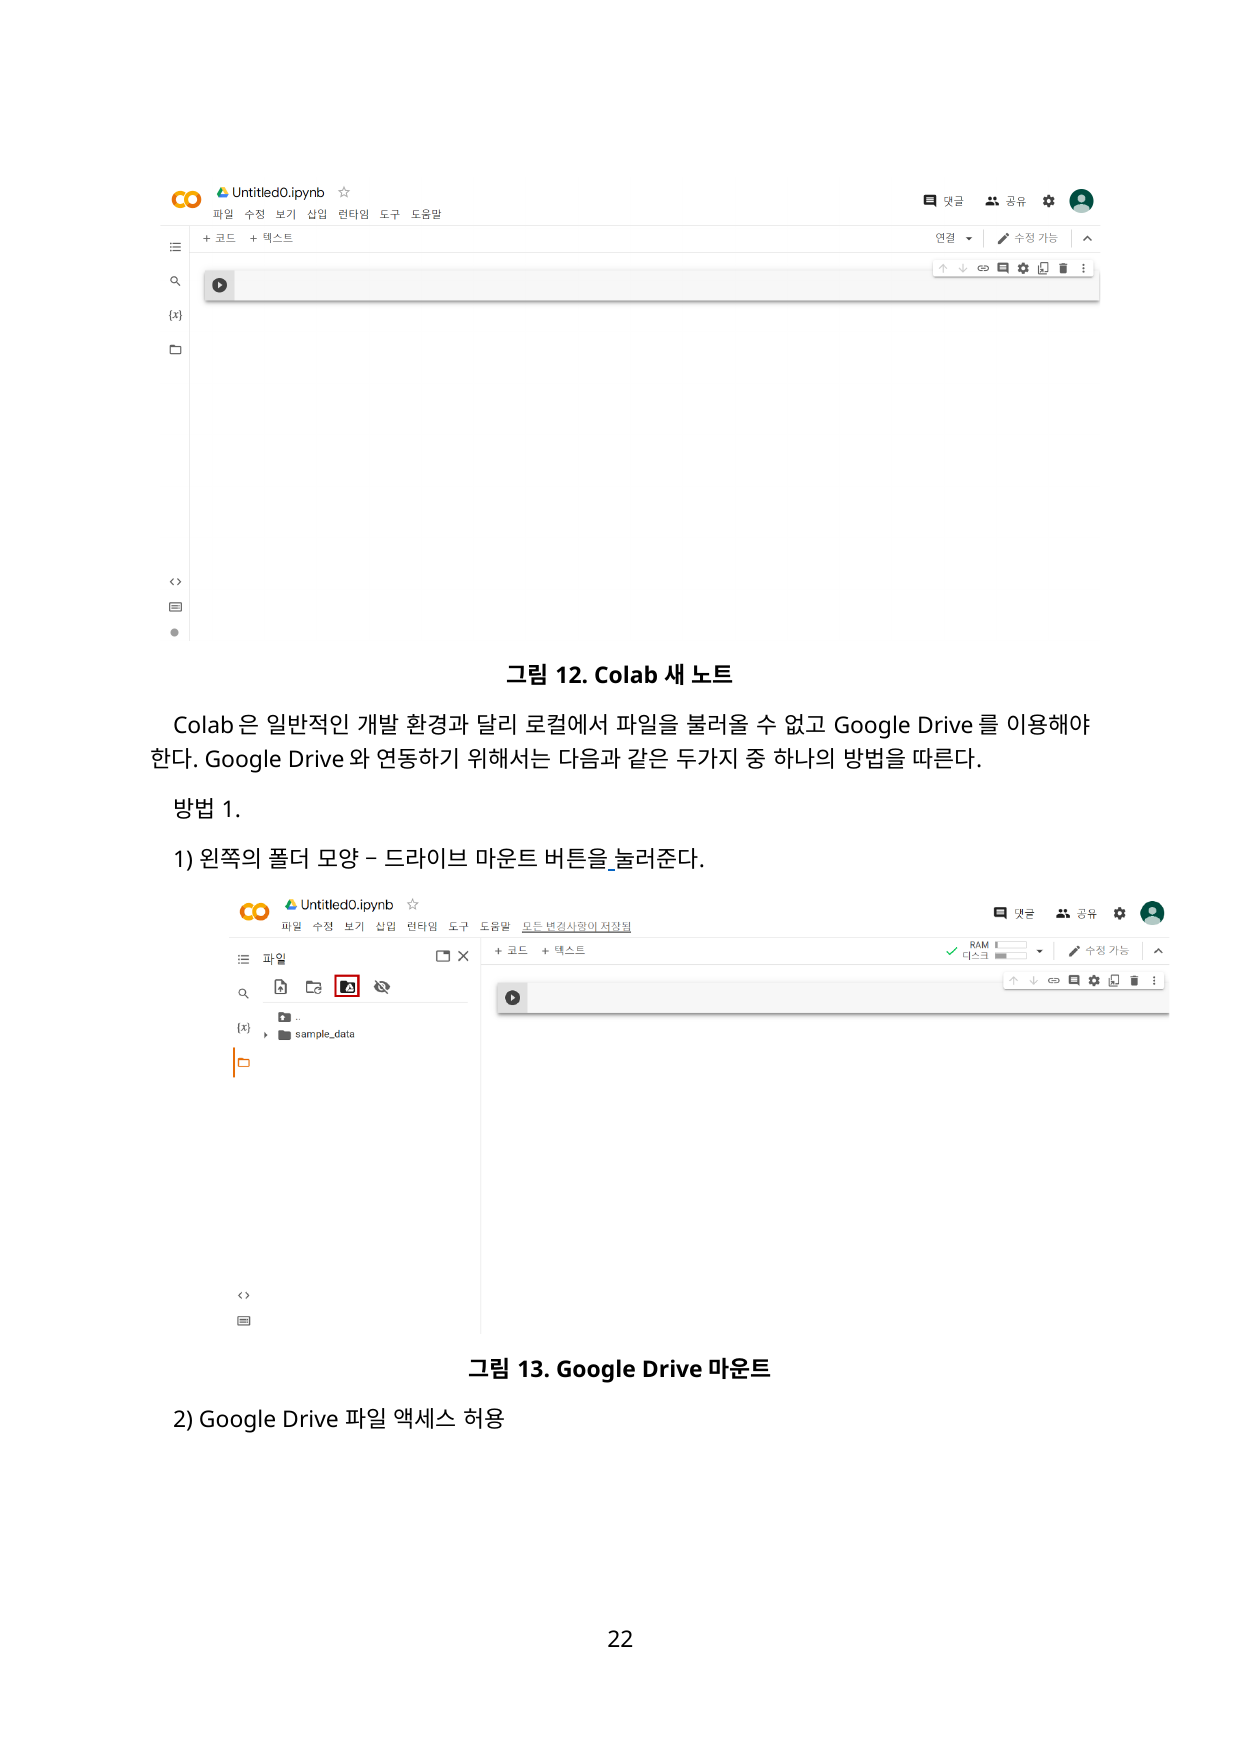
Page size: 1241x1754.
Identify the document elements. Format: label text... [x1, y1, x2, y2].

picture [229, 890, 1170, 1334]
text 1) 왼쪽의 폴더 모양 – 드라이브 마운트 버튼을 눌러준다. [150, 841, 1090, 874]
text Colab은 일반적인 개발 환경과 달리 로컬에서 파일을 불러올 수 없고 Google Drive를 이용해야 한다. Google Drive와 연동하기 위해서는 다음과 같은 두가지 중 하나의 방법을 따른다. [150, 707, 1090, 774]
picture [160, 177, 1101, 641]
text 방법 1. [150, 791, 1090, 824]
text 2) Google Drive 파일 액세스 허용 [150, 1401, 1090, 1434]
